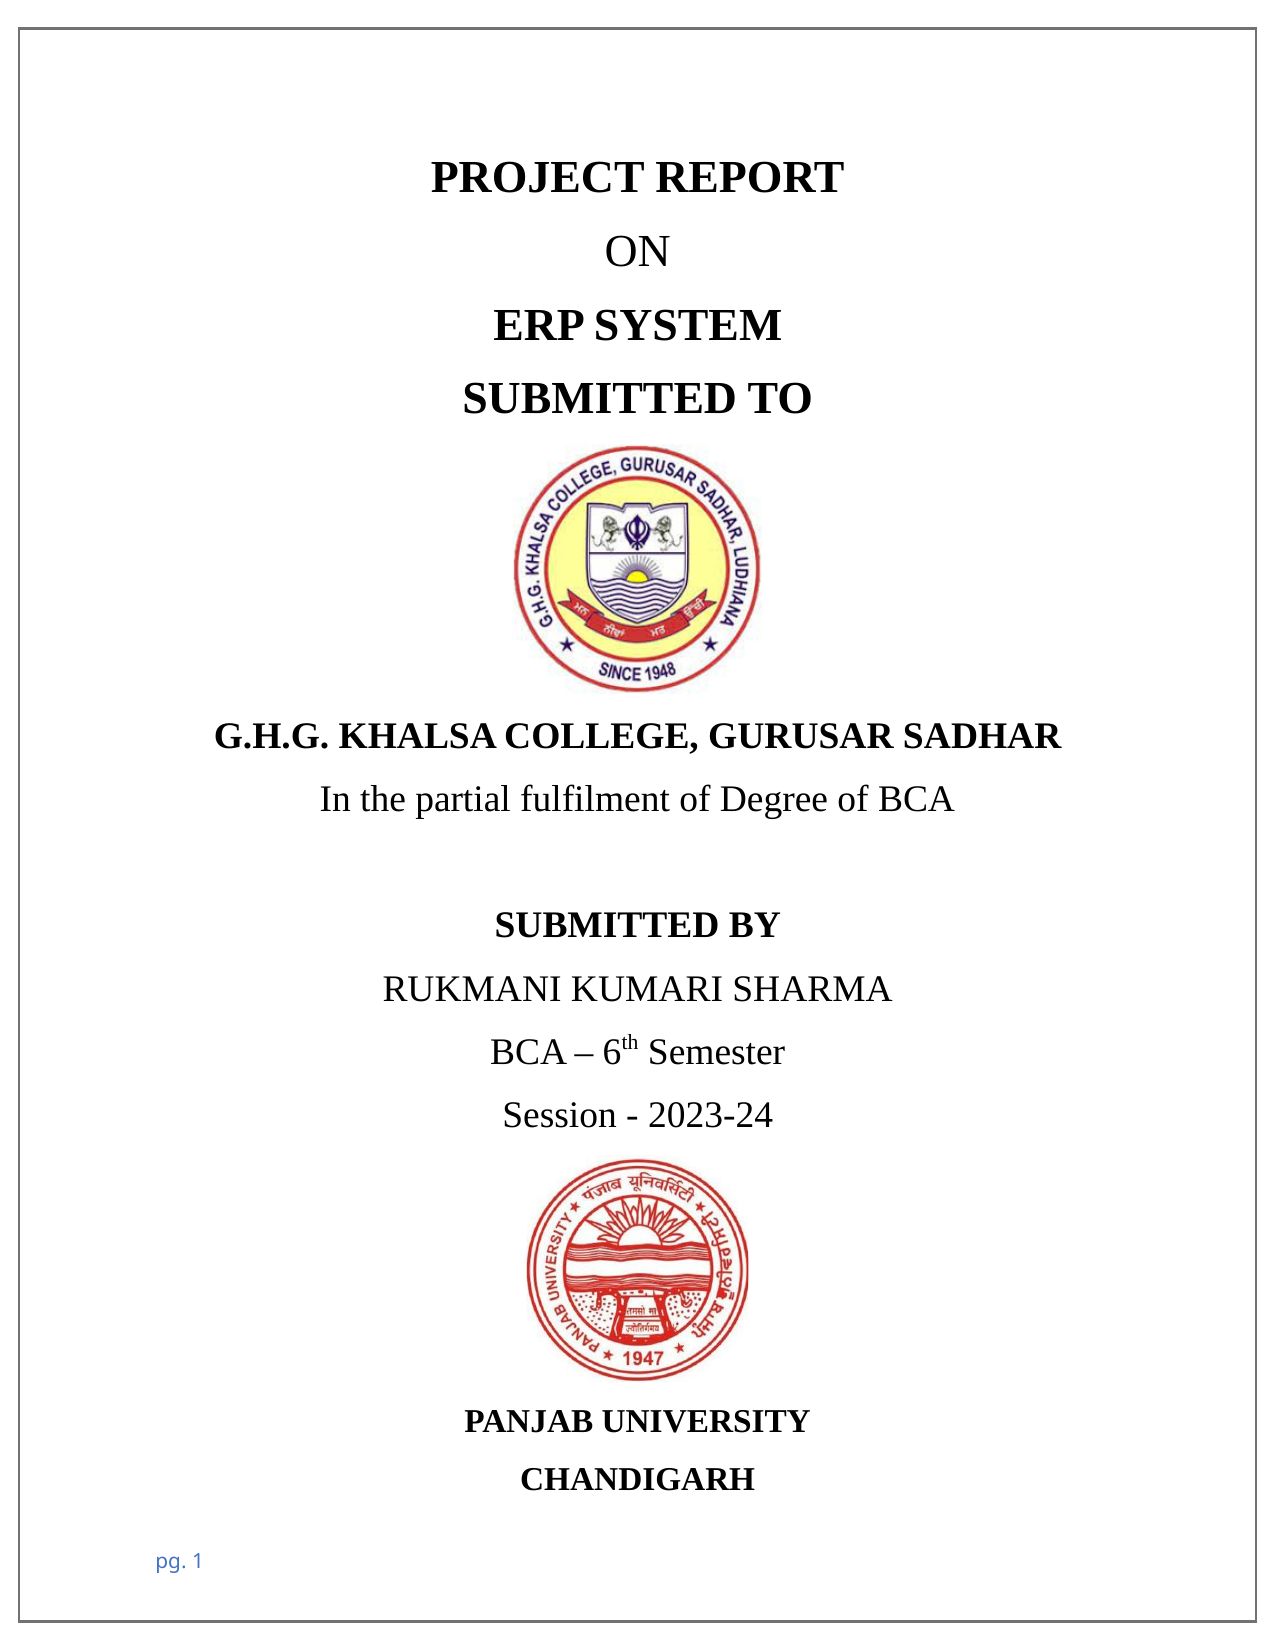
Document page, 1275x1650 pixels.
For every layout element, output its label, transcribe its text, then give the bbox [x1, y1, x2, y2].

text SUBMITTED BY [150, 903, 1125, 946]
picture [512, 444, 763, 695]
text SUBMITTED TO [150, 371, 1125, 423]
text G.H.G. KHALSA COLLEGE, GURUSAR SADHAR [150, 713, 1125, 756]
text ON [150, 223, 1125, 276]
picture [526, 1155, 749, 1383]
text BCA – 6th Semester [150, 1029, 1125, 1072]
text CHANDIGARH [150, 1459, 1125, 1497]
text PANJAB UNIVERSITY [150, 1401, 1125, 1439]
text PROJECT REPORT [150, 150, 1125, 203]
text In the partial fulfilment of Degree of BCA [150, 776, 1125, 819]
text RUKMANI KUMARI SHARMA [150, 966, 1125, 1009]
text ERP SYSTEM [150, 297, 1125, 350]
text Session - 2023-24 [150, 1092, 1125, 1136]
